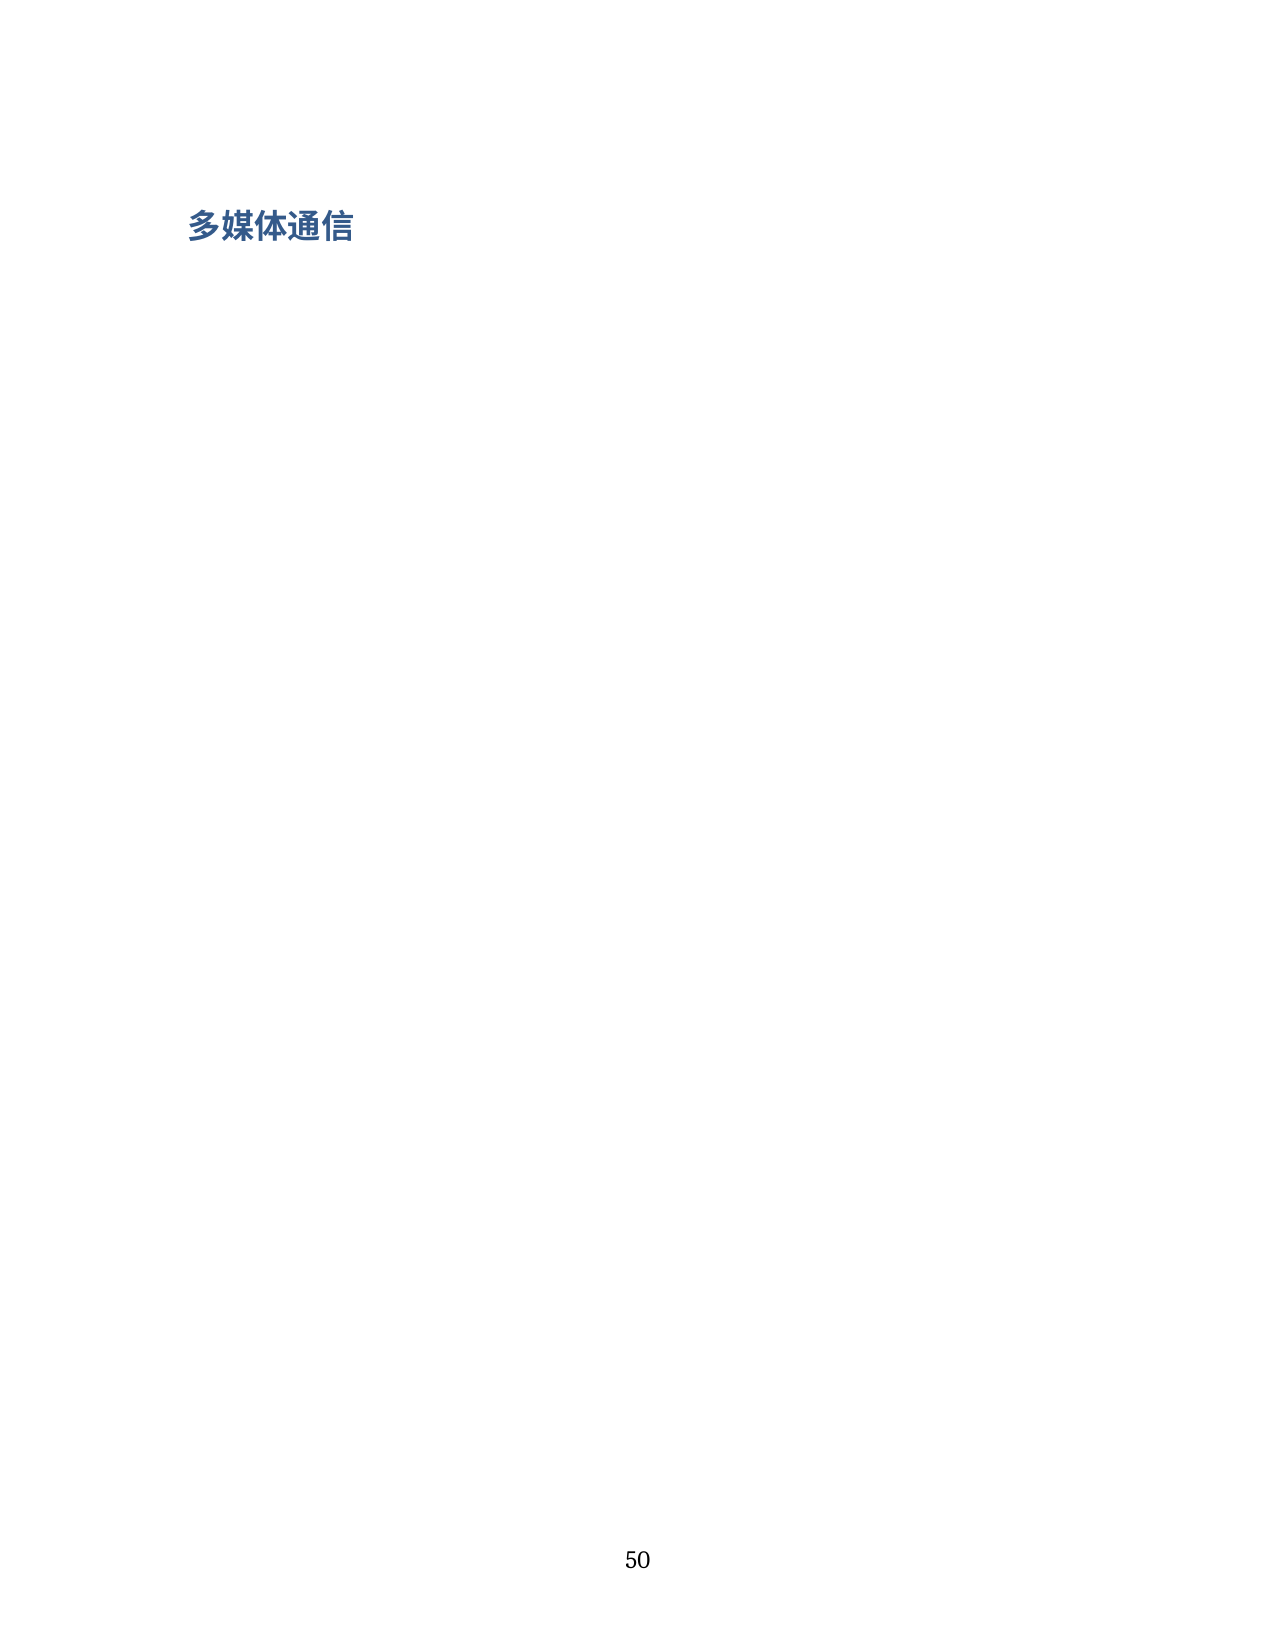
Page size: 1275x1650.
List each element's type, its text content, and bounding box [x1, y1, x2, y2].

subtitle 多媒体通信 [187, 200, 1087, 248]
